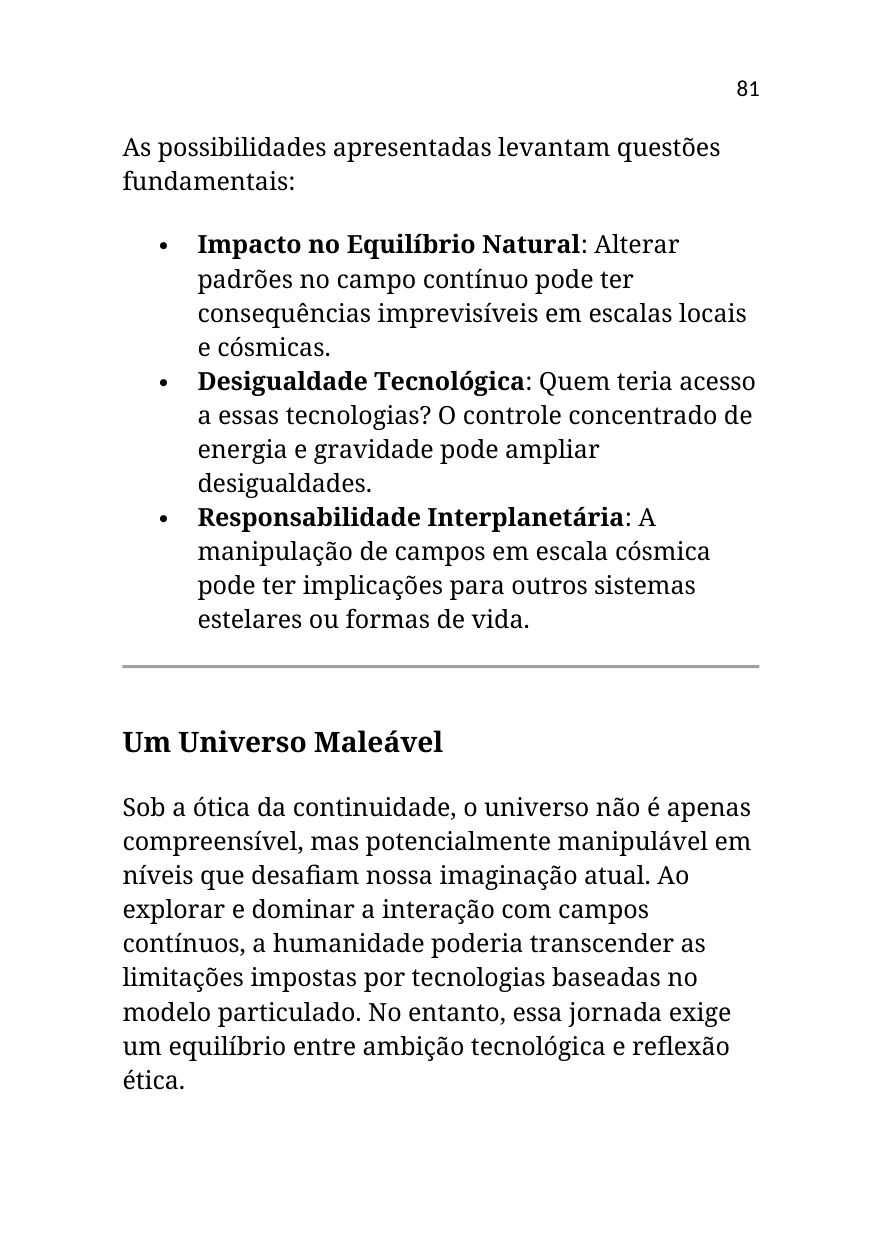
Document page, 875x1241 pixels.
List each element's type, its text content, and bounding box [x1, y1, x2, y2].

list Desigualdade Tecnológica: Quem teria acesso a essas tecnologias? O controle concentrado de energia e gravidade pode ampliar desigualdades. [160, 363, 759, 500]
list Impacto no Equilíbrio Natural: Alterar padrões no campo contínuo pode ter consequências imprevisíveis em escalas locais e cósmicas. [160, 227, 759, 363]
text As possibilidades apresentadas levantam questões fundamentais: [122, 130, 759, 198]
text Sob a ótica da continuidade, o universo não é apenas compreensível, mas potencialmente manipulável em níveis que desafiam nossa imaginação atual. Ao explorar e dominar a interação com campos contínuos, a humanidade poderia transcender as limitações impostas por tecnologias baseadas no modelo particulado. No entanto, essa jornada exige um equilíbrio entre ambição tecnológica e reflexão ética. [122, 790, 759, 1096]
text Um Universo Maleável [122, 722, 759, 761]
list Responsabilidade Interplanetária: A manipulação de campos em escala cósmica pode ter implicações para outros sistemas estelares ou formas de vida. [160, 500, 759, 636]
